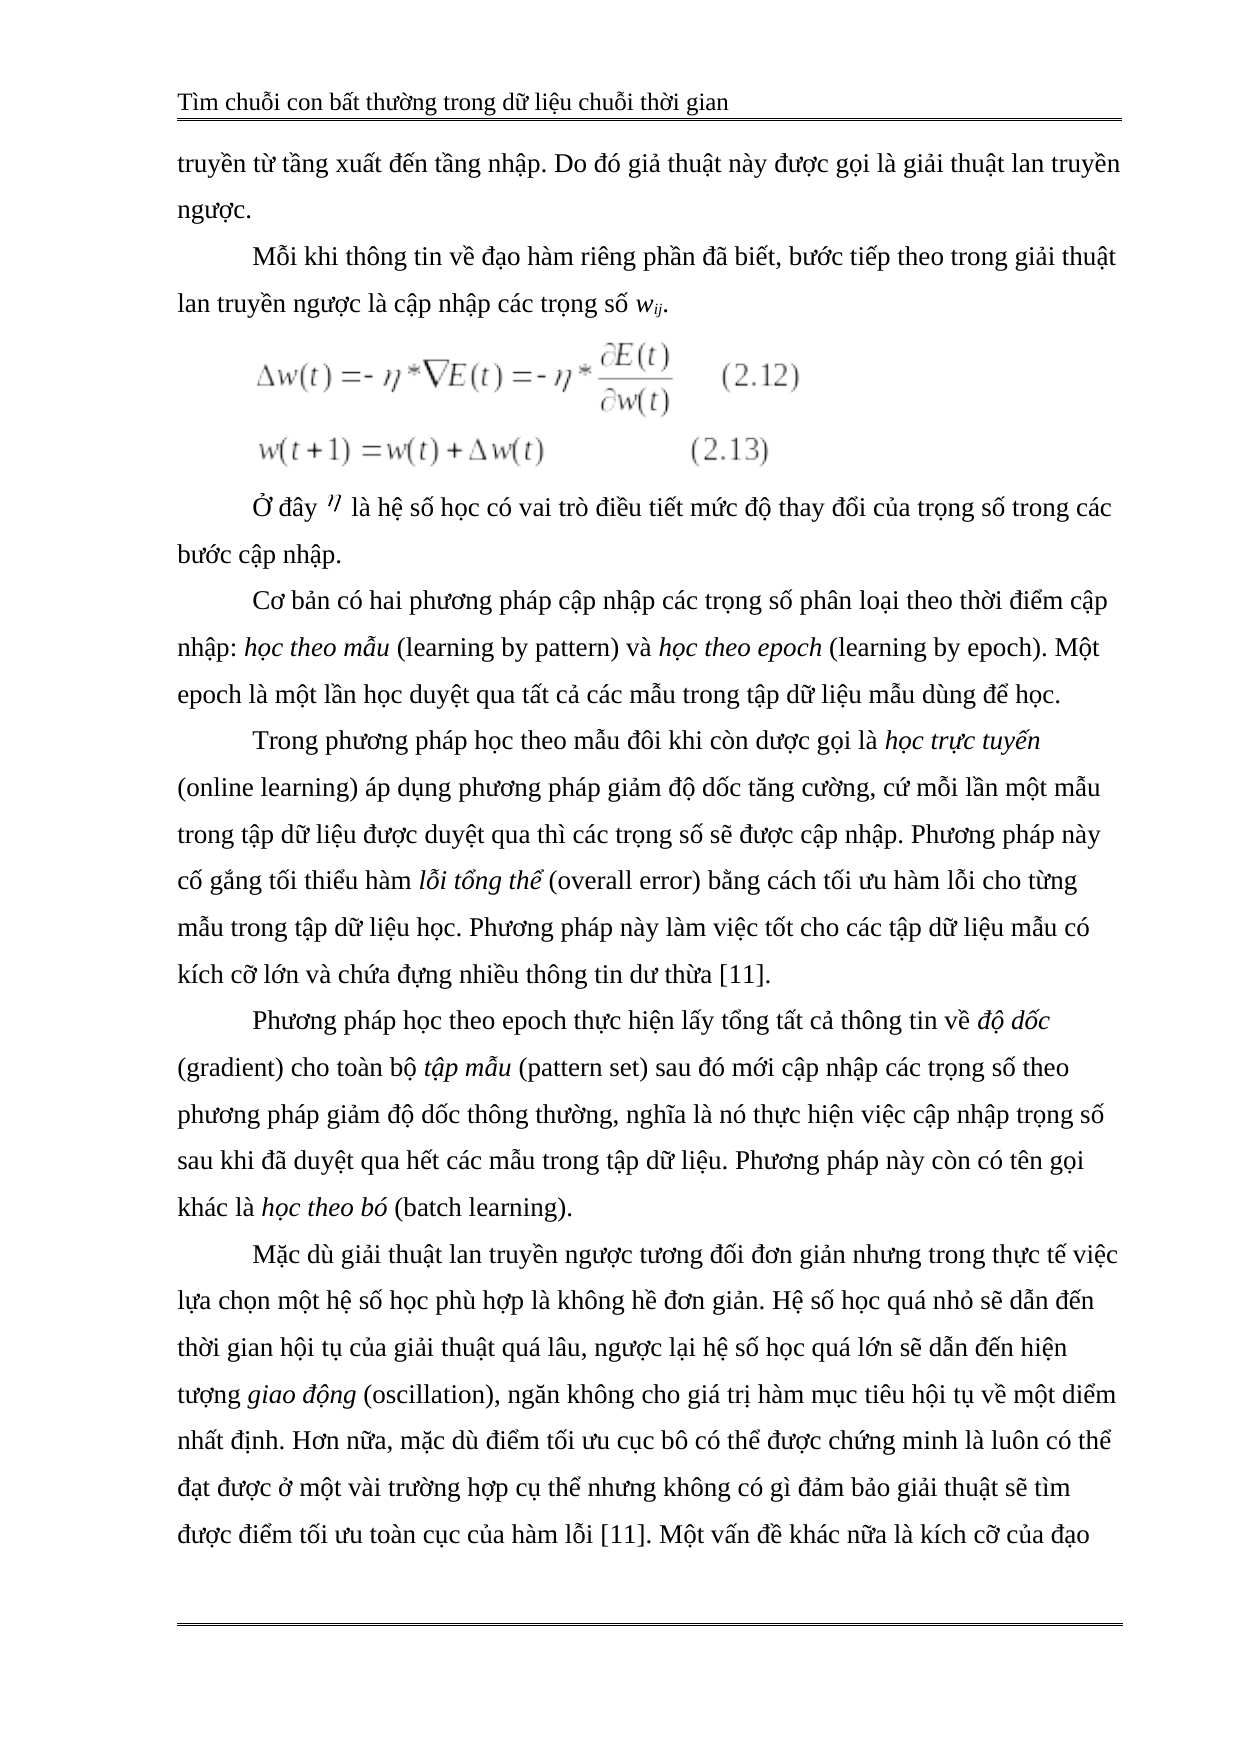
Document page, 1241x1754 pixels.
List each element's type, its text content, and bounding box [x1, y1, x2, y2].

list Ở đây là hệ số học có vai trò điều tiết mức độ thay đổi của trọng số trong các bước cập nhập. [177, 490, 1122, 569]
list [177, 147, 1122, 225]
list Cơ bản có hai phương pháp cập nhập các trọng số phân loại theo thời điểm cập nhập: học theo mẫu (learning by pattern) và học theo epoch (learning by epoch). Một epoch là một lần học duyệt qua tất cả các mẫu trong tập dữ liệu mẫu dùng để học. [177, 584, 1122, 709]
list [177, 1238, 1122, 1549]
list Phương pháp học theo epoch thực hiện lấy tổng tất cả thông tin về độ dốc (gradient) cho toàn bộ tập mẫu (pattern set) sau đó mới cập nhập các trọng số theo phương pháp giảm độ dốc thông thường, nghĩa là nó thực hiện việc cập nhập trọng số sau khi đã duyệt qua hết các mẫu trong tập dữ liệu. Phương pháp này còn có tên gọi khác là học theo bó (batch learning). [177, 1004, 1122, 1222]
list Mỗi khi thông tin về đạo hàm riêng phần đã biết, bước tiếp theo trong giải thuật lan truyền ngược là cập nhập các trọng số wij. [177, 240, 1122, 318]
list Trong phương pháp học theo mẫu đôi khi còn dược gọi là học trực tuyến (online learning) áp dụng phương pháp giảm độ dốc tăng cường, cứ mỗi lần một mẫu trong tập dữ liệu được duyệt qua thì các trọng số sẽ được cập nhập. Phương pháp này cố gắng tối thiểu hàm lỗi tổng thể (overall error) bằng cách tối ưu hàm lỗi cho từng mẫu trong tập dữ liệu học. Phương pháp này làm việc tốt cho các tập dữ liệu mẫu có kích cỡ lớn và chứa đựng nhiều thông tin dư thừa [11]. [177, 724, 1122, 989]
